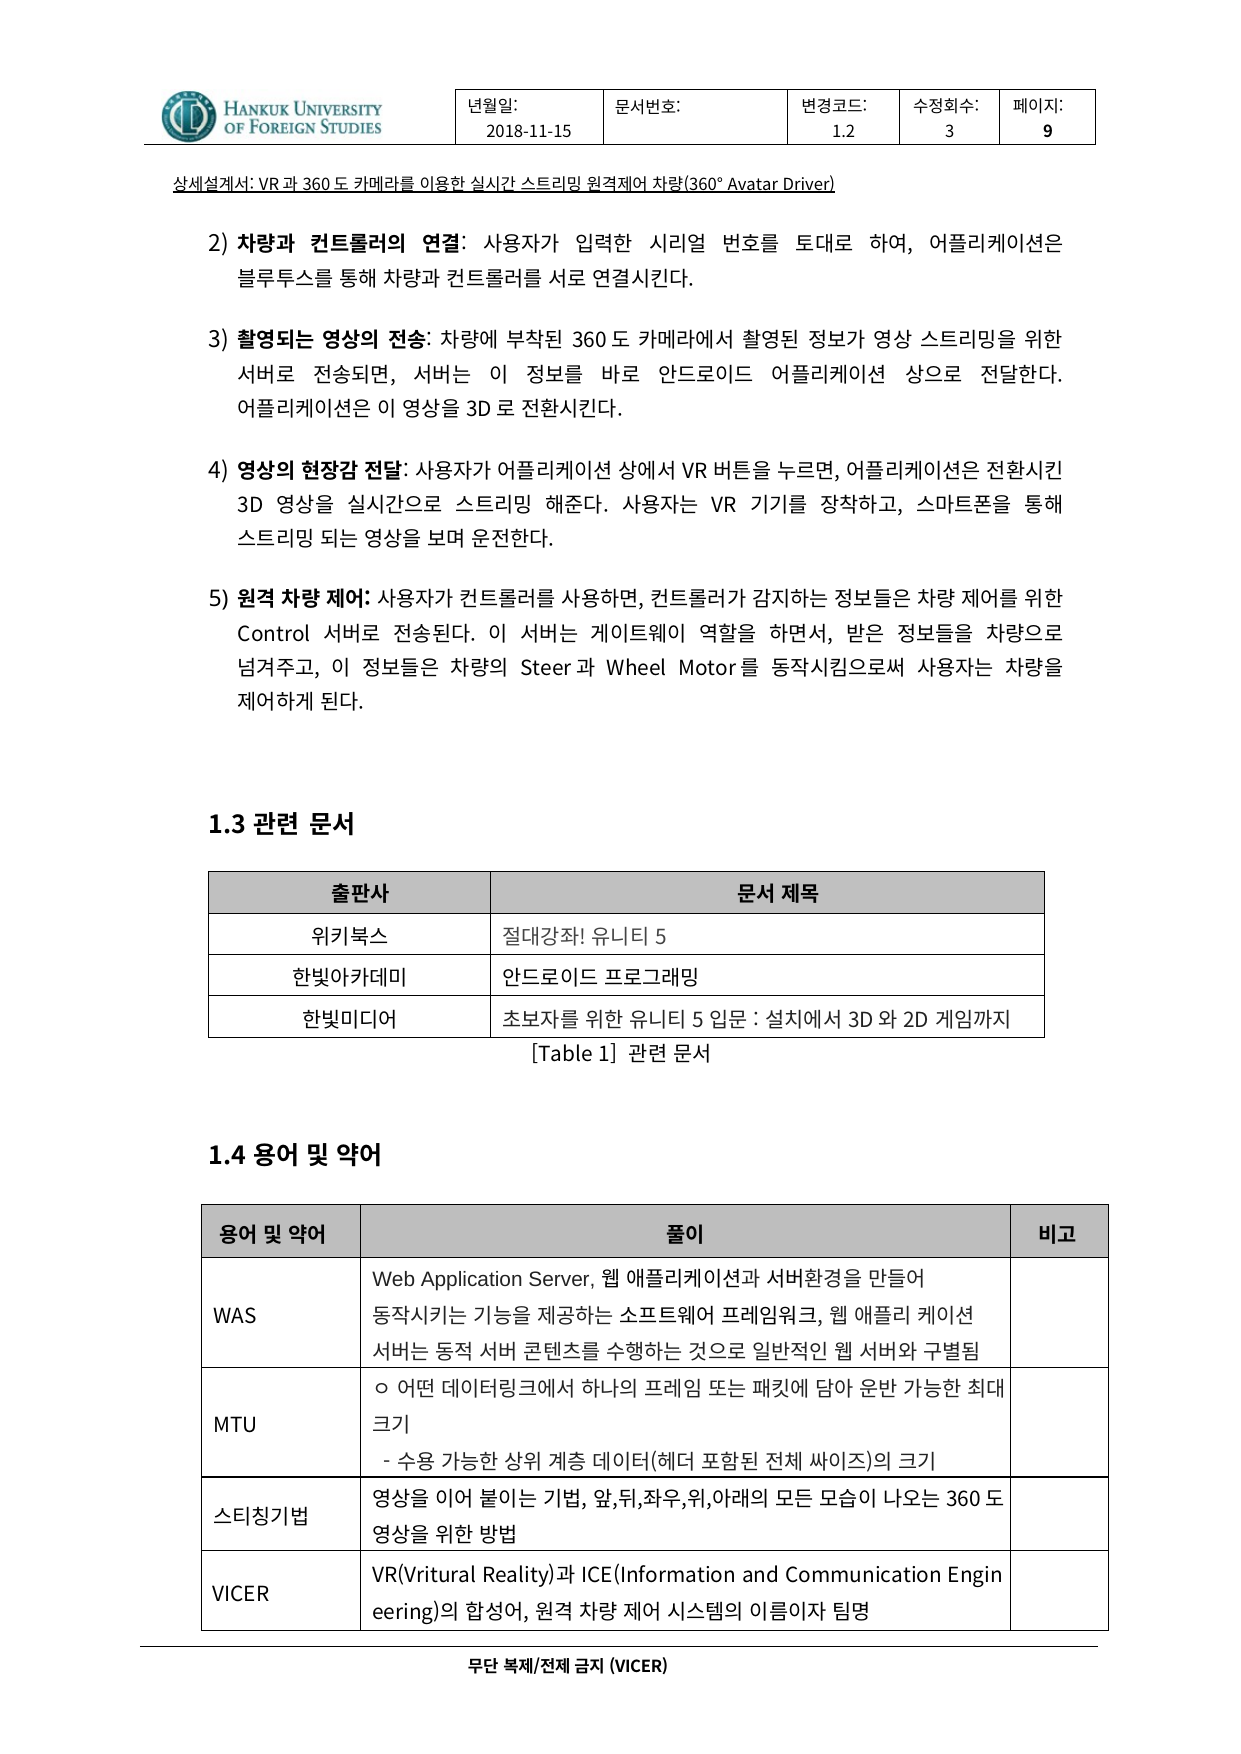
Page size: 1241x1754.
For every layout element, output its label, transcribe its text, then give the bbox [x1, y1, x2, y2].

table_cell 초보자를 위한 유니티 5 입문 : 설치에서 3D와 2D 게임까지 [491, 996, 1044, 1037]
table_cell [1011, 1551, 1108, 1629]
table_cell MTU [202, 1368, 360, 1476]
table_header 문서 제목 [491, 872, 1044, 913]
list 영상의 현장감 전달: 사용자가 어플리케이션 상에서 VR 버튼을 누르면, 어플리케이션은 전환시킨 3D 영상을 실시간으로 스트리밍 해준다. 사용자는 VR 기기를 장착하고, 스마트폰을 통해 스트리밍 되는 영상을 보며 운전한다. [208, 452, 1063, 553]
table_cell 절대강좌! 유니티 5 [491, 914, 1044, 954]
table_cell [1011, 1368, 1108, 1476]
text 1.3 관련 문서 [208, 804, 1109, 841]
table_cell 한빛아카데미 [209, 955, 490, 995]
table_header 풀이 [361, 1205, 1010, 1257]
table_header 출판사 [209, 872, 490, 913]
table_cell 영상을 이어 붙이는 기법, 앞,뒤,좌우,위,아래의 모든 모습이 나오는 360도 영상을 위한 방법 [361, 1478, 1010, 1550]
list 촬영되는 영상의 전송: 차량에 부착된 360도 카메라에서 촬영된 정보가 영상 스트리밍을 위한 서버로 전송되면, 서버는 이 정보를 바로 안드로이드 어플리케이션 상으로 전달한다. 어플리케이션은 이 영상을 3D로 전환시킨다. [208, 321, 1063, 423]
table_cell WAS [202, 1258, 360, 1367]
table_header 용어 및 약어 [202, 1205, 360, 1257]
table_cell Web Application Server, 웹 애플리케이션과 서버환경을 만들어 동작시키는 기능을 제공하는 소프트웨어 프레임워크, 웹 애플리 케이션 서버는 동적 서버 콘텐츠를 수행하는 것으로 일반적인 웹 서버와 구별됨 [361, 1258, 1010, 1367]
list 차량과 컨트롤러의 연결: 사용자가 입력한 시리얼 번호를 토대로 하여, 어플리케이션은 블루투스를 통해 차량과 컨트롤러를 서로 연결시킨다. [208, 225, 1063, 292]
table_cell 한빛미디어 [209, 996, 490, 1037]
table_cell 스티칭기법 [202, 1478, 360, 1550]
text [Table 1] 관련 문서 [133, 1038, 1109, 1068]
table_cell [1011, 1258, 1108, 1367]
table_cell VR(Vritural Reality)과 ICE(Information and Communication Engineering)의 합성어, 원격 차량 제어 시스템의 이름이자 팀명 [361, 1551, 1010, 1629]
table_header 비고 [1011, 1205, 1108, 1257]
table_cell 위키북스 [209, 914, 490, 954]
picture [161, 89, 383, 143]
list 원격 차량 제어: 사용자가 컨트롤러를 사용하면, 컨트롤러가 감지하는 정보들은 차량 제어를 위한 Control 서버로 전송된다. 이 서버는 게이트웨이 역할을 하면서, 받은 정보들을 차량으로 넘겨주고, 이 정보들은 차량의 Steer과 Wheel Motor를 동작시킴으로써 사용자는 차량을 제어하게 된다. [208, 582, 1063, 715]
table_cell 안드로이드 프로그래밍 [491, 955, 1044, 995]
table_cell VICER [202, 1551, 360, 1629]
text 1.4 용어 및 약어 [208, 1136, 1109, 1172]
table_cell [1011, 1478, 1108, 1550]
table_cell ㅇ 어떤 데이터링크에서 하나의 프레임 또는 패킷에 담아 운반 가능한 최대 크기 - 수용 가능한 상위 계층 데이터(헤더 포함된 전체 싸이즈)의 크기 [361, 1368, 1010, 1476]
